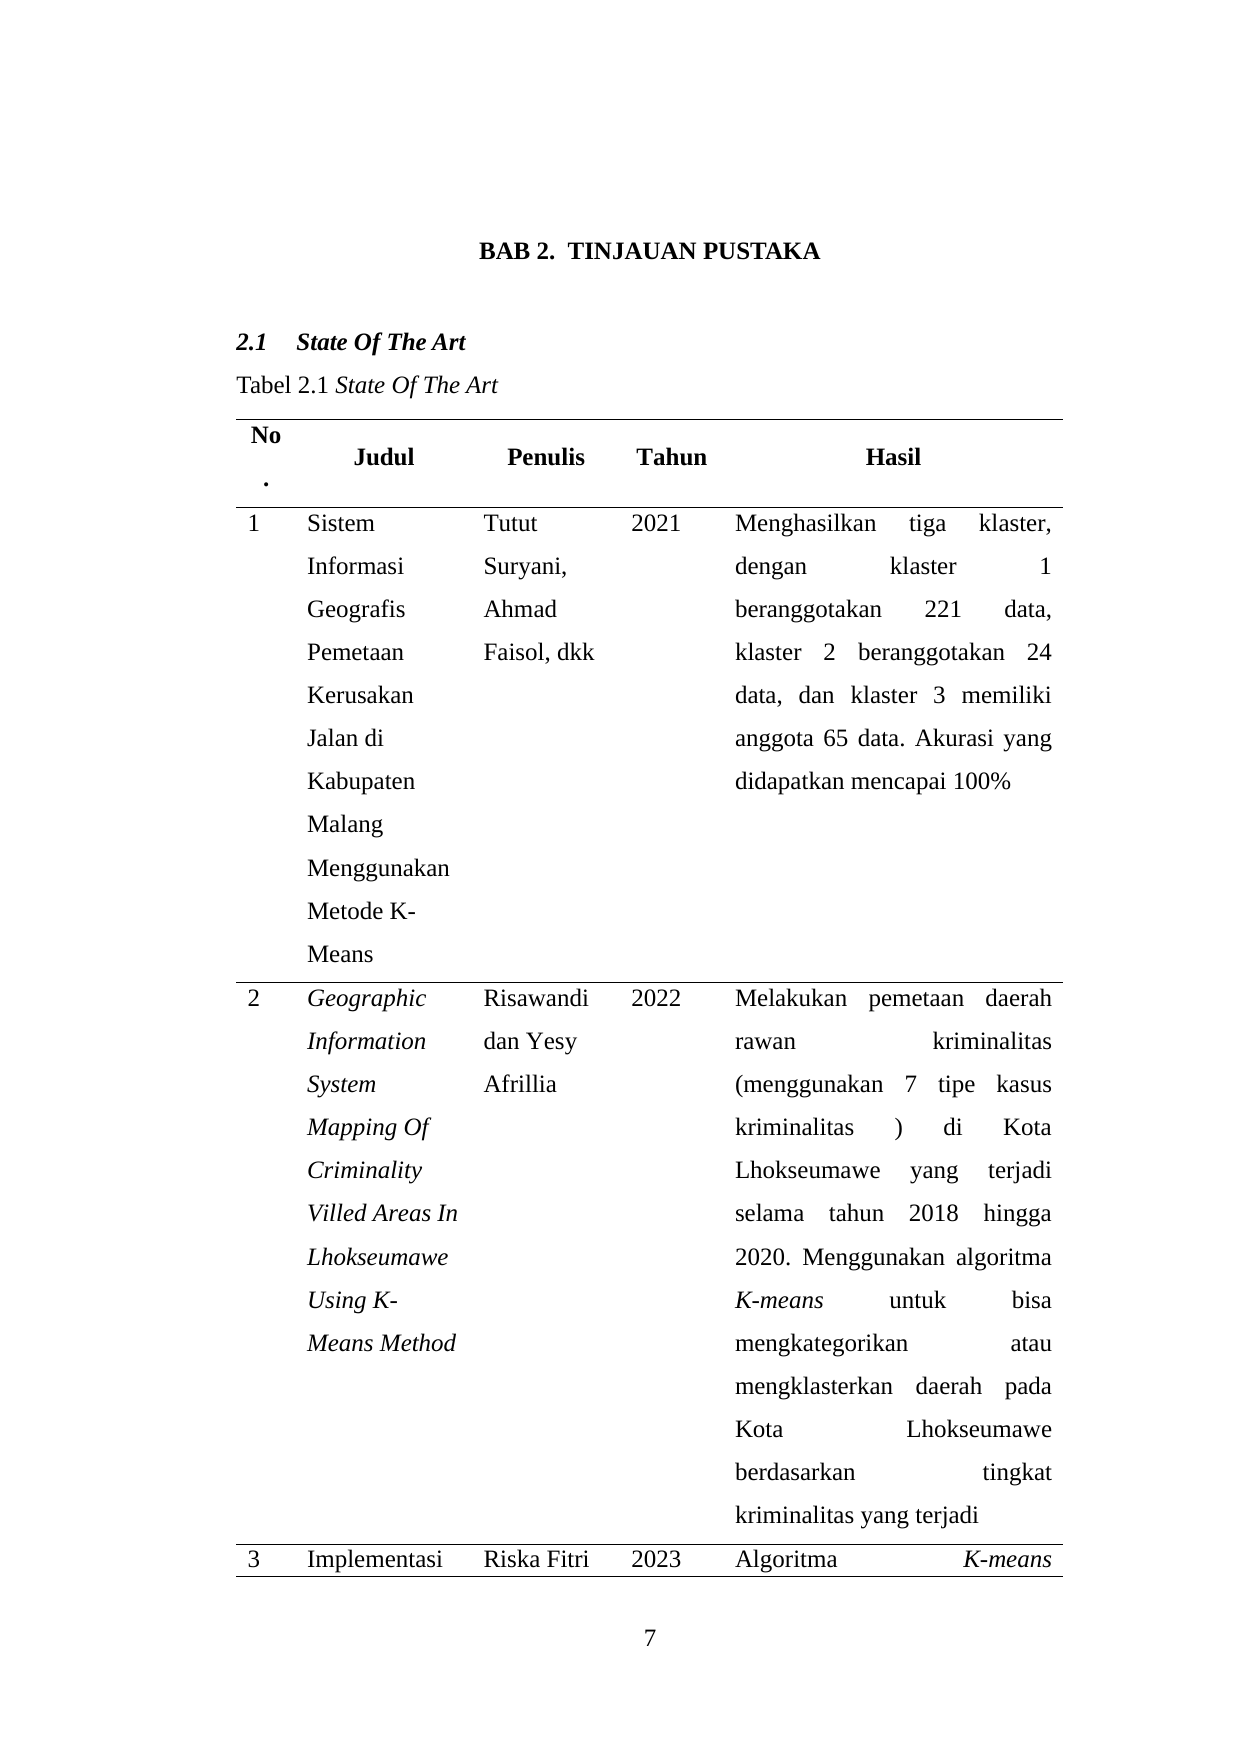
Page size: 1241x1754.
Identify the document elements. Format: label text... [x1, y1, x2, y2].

table_cell Tutut Suryani, Ahmad Faisol, dkk [472, 508, 620, 982]
subtitle TINJAUAN PUSTAKA [236, 236, 1063, 265]
table_cell Menghasilkan tiga klaster, dengan klaster 1 beranggotakan 221 data, klaster 2 beranggotakan 24 data, dan klaster 3 memiliki anggota 65 data. Akurasi yang didapatkan mencapai 100% [724, 508, 1063, 982]
table_cell Melakukan pemetaan daerah rawan kriminalitas (menggunakan 7 tipe kasus kriminalitas ) di Kota Lhokseumawe yang terjadi selama tahun 2018 hingga 2020. Menggunakan algoritma K-means untuk bisa mengkategorikan atau mengklasterkan daerah pada Kota Lhokseumawe berdasarkan tingkat kriminalitas yang terjadi [724, 983, 1063, 1543]
table_cell 2 [236, 983, 296, 1543]
table_cell 2021 [620, 508, 723, 982]
table_header Penulis [472, 420, 620, 507]
subtitle State Of The Art [236, 327, 1063, 355]
table_cell Risawandi dan Yesy Afrillia [472, 983, 620, 1543]
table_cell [296, 1545, 472, 1576]
table_cell Geographic Information System Mapping Of Criminality Villed Areas In Lhokseumawe Using K-Means Method [296, 983, 472, 1543]
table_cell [472, 1545, 620, 1576]
table_cell 2023 [620, 1545, 723, 1576]
table_cell Sistem Informasi Geografis Pemetaan Kerusakan Jalan di Kabupaten Malang Menggunakan Metode K-Means [296, 508, 472, 982]
table_header No. [236, 420, 296, 507]
table_cell 3 [236, 1545, 296, 1576]
table_cell 2022 [620, 983, 723, 1543]
table_cell 1 [236, 508, 296, 982]
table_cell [724, 1545, 1063, 1576]
text Tabel 2.1 State Of The Art [236, 370, 1063, 398]
table_header Tahun [620, 420, 723, 507]
table_header Hasil [724, 420, 1063, 507]
table_header Judul [296, 420, 472, 507]
